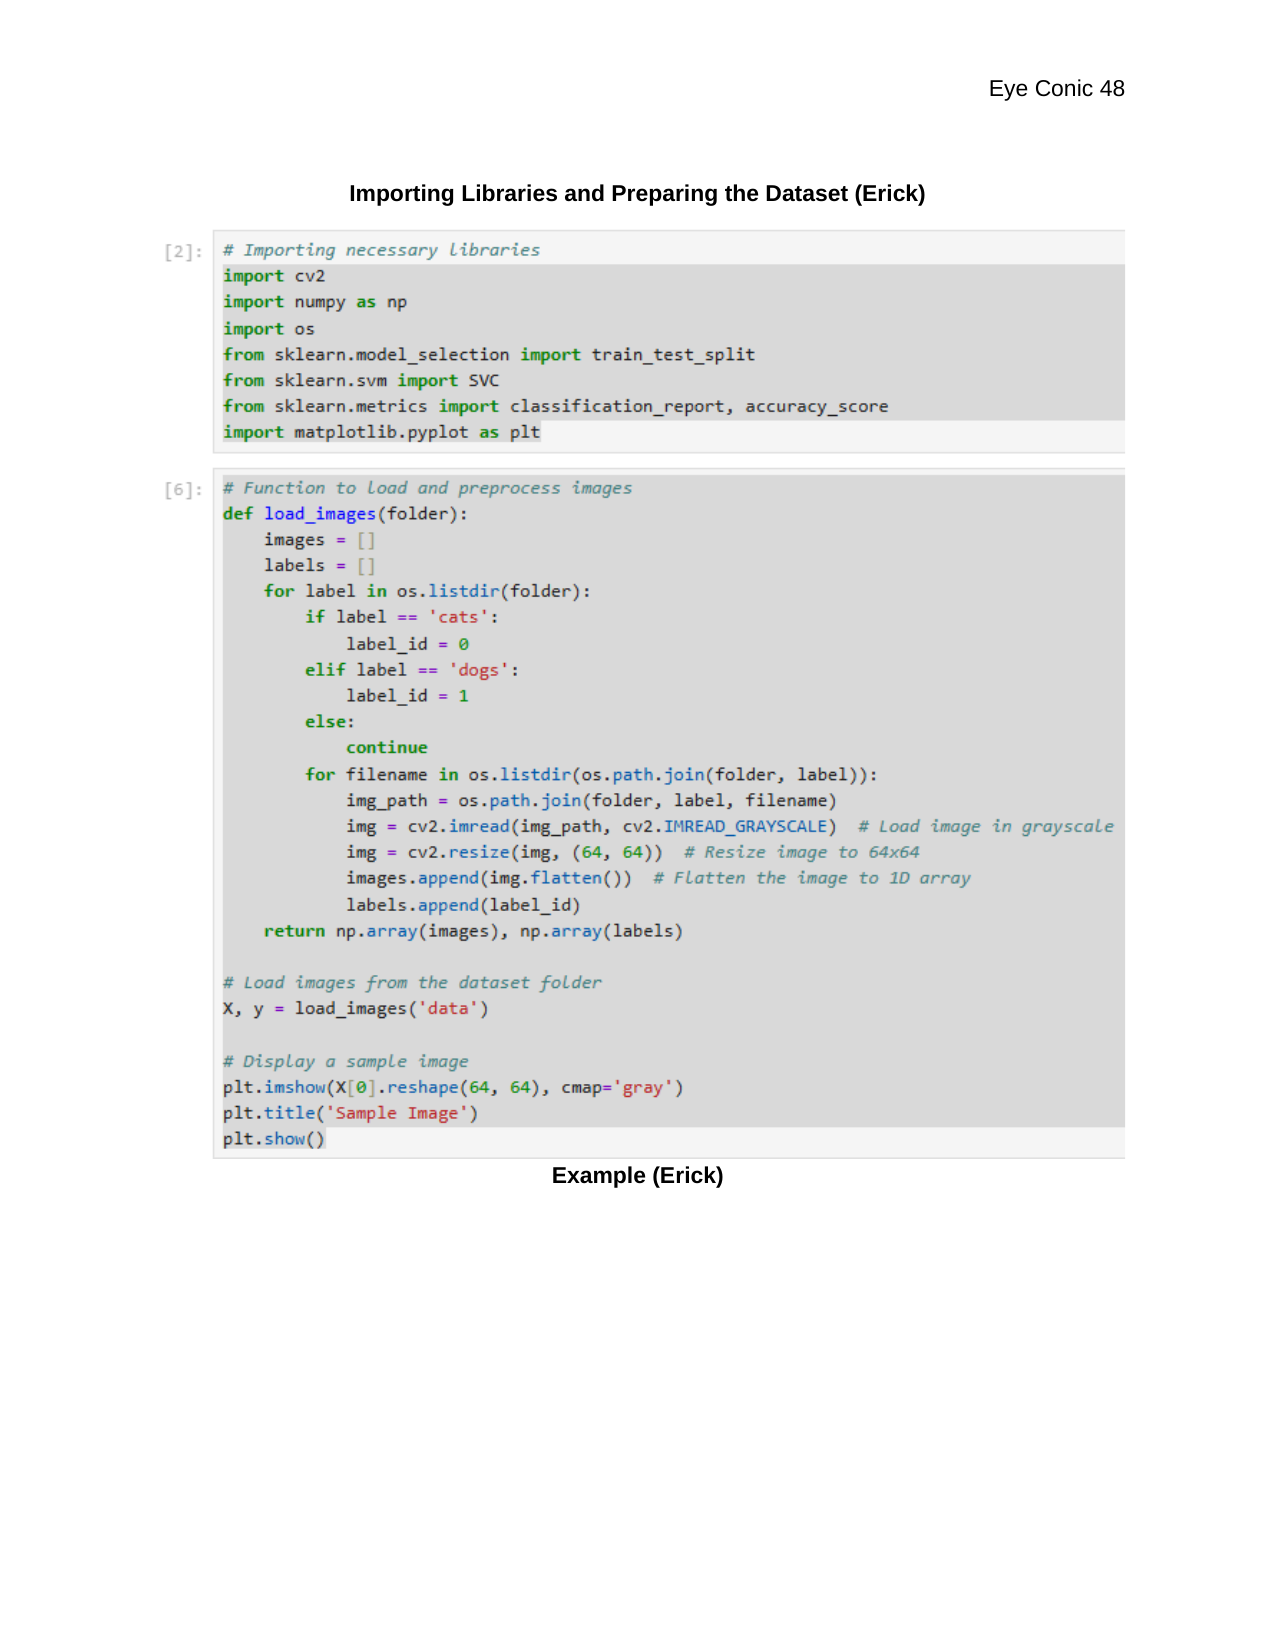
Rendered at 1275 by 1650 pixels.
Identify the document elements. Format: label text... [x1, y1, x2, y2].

text Example (Erick) [150, 1162, 1125, 1188]
picture [150, 210, 1125, 1159]
text Importing Libraries and Preparing the Dataset (Erick) [150, 180, 1125, 207]
